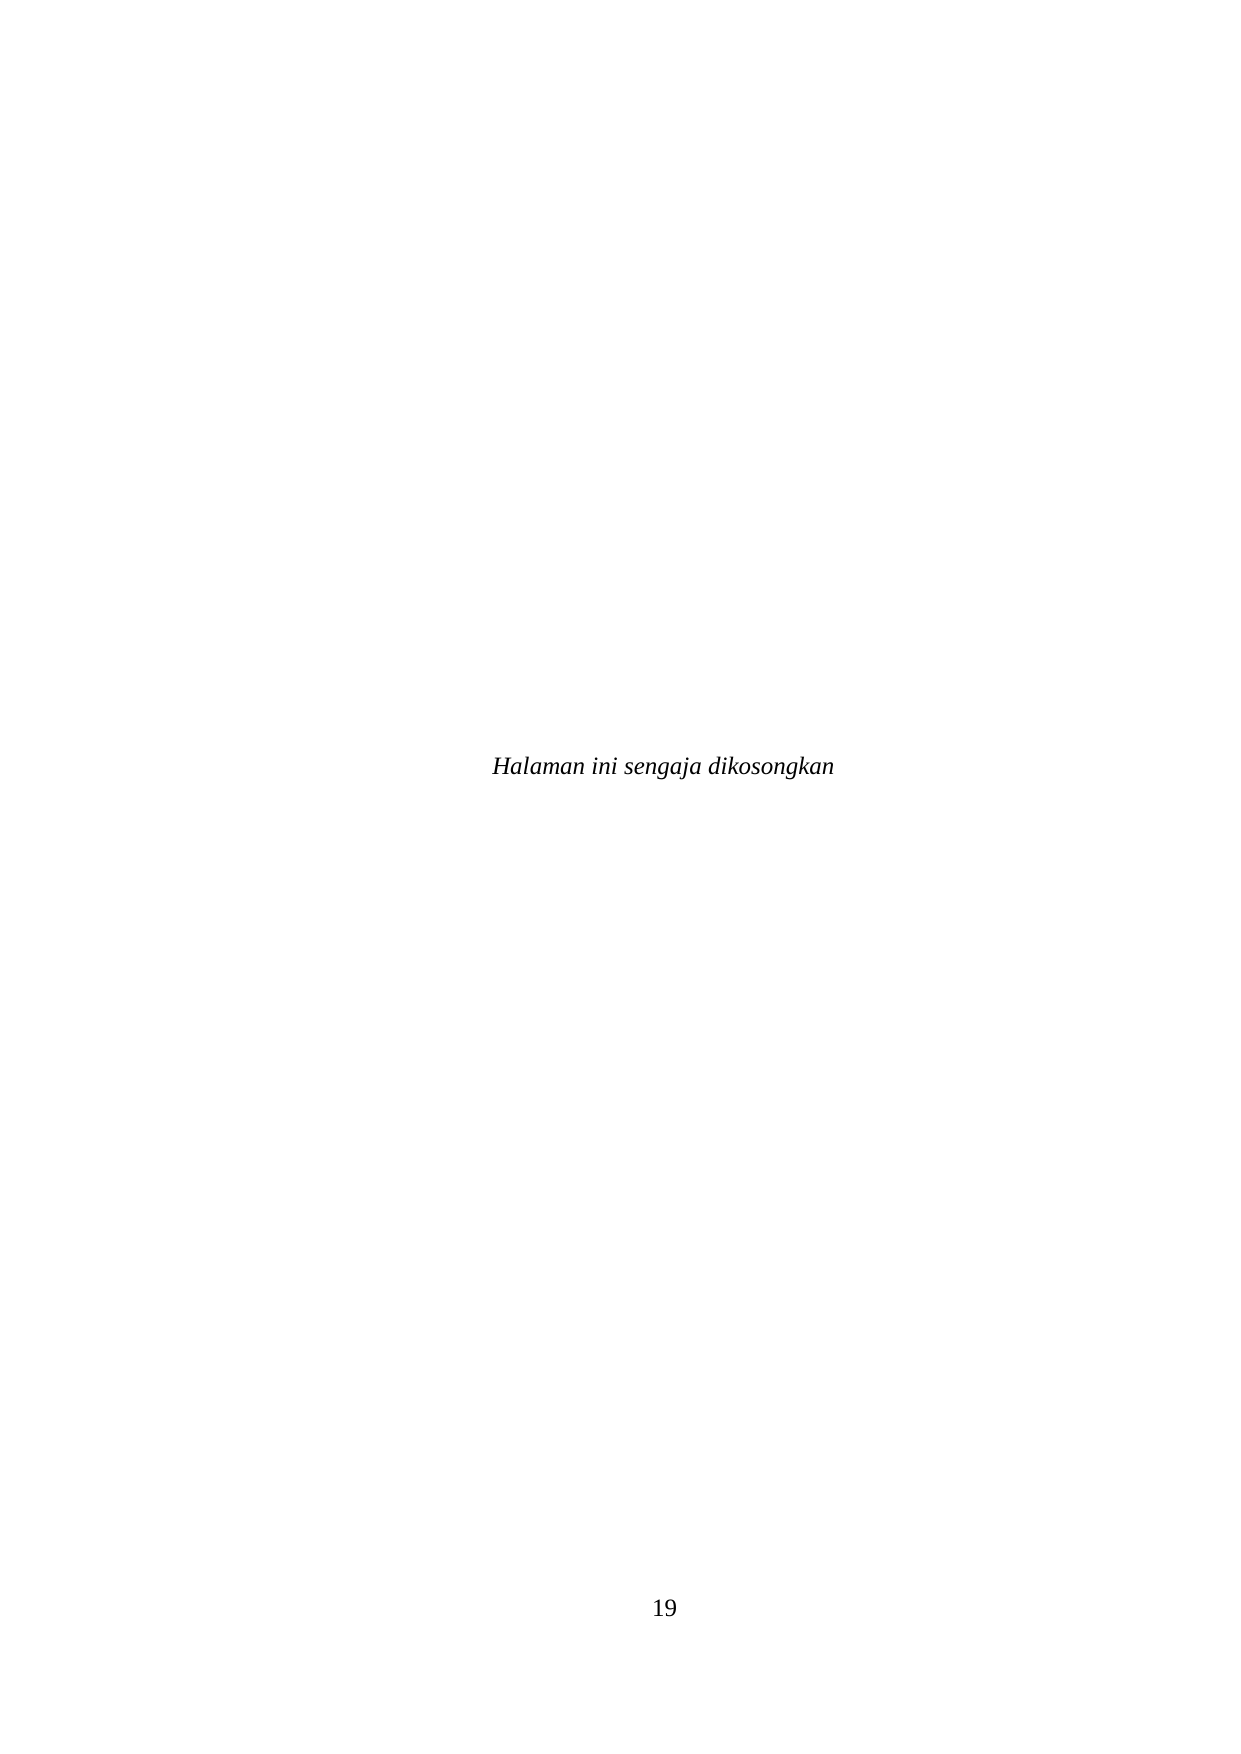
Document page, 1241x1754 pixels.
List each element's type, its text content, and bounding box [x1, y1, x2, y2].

text Halaman ini sengaja dikosongkan [236, 751, 1092, 780]
